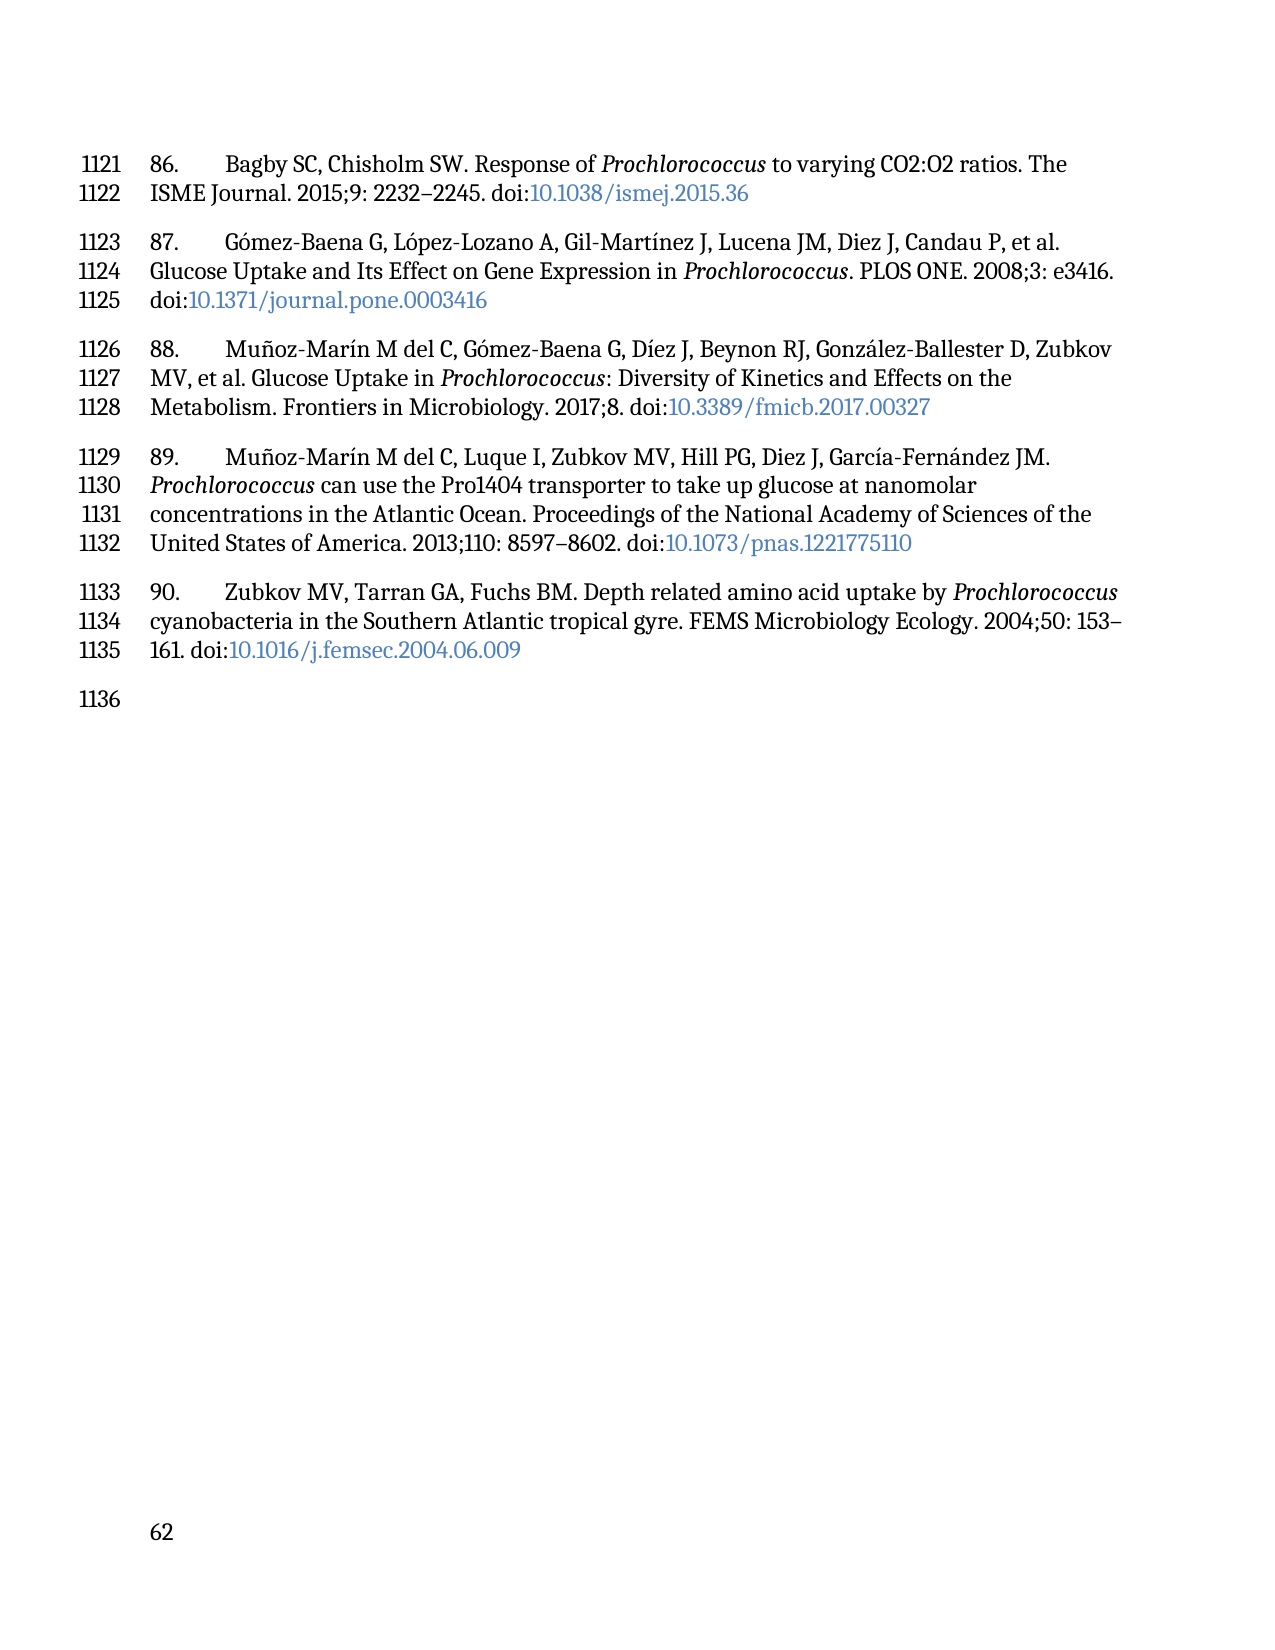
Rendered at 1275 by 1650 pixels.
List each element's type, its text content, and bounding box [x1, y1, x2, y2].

text 88. Muñoz-Marín M del C, Gómez-Baena G, Díez J, Beynon RJ, González-Ballester D, Zubkov MV, et al. Glucose Uptake in Prochlorococcus: Diversity of Kinetics and Effects on the Metabolism. Frontiers in Microbiology. 2017;8. doi:10.3389/fmicb.2017.00327 [150, 335, 1125, 422]
text 86. Bagby SC, Chisholm SW. Response of Prochlorococcus to varying CO2:O2 ratios. The ISME Journal. 2015;9: 2232–2245. doi:10.1038/ismej.2015.36 [150, 150, 1125, 207]
text 87. Gómez-Baena G, López-Lozano A, Gil-Martínez J, Lucena JM, Diez J, Candau P, et al. Glucose Uptake and Its Effect on Gene Expression in Prochlorococcus. PLOS ONE. 2008;3: e3416. doi:10.1371/journal.pone.0003416 [150, 228, 1125, 314]
text 90. Zubkov MV, Tarran GA, Fuchs BM. Depth related amino acid uptake by Prochlorococcus cyanobacteria in the Southern Atlantic tropical gyre. FEMS Microbiology Ecology. 2004;50: 153–161. doi:10.1016/j.femsec.2004.06.009 [150, 578, 1125, 664]
text 89. Muñoz-Marín M del C, Luque I, Zubkov MV, Hill PG, Diez J, García-Fernández JM. Prochlorococcus can use the Pro1404 transporter to take up glucose at nanomolar concentrations in the Atlantic Ocean. Proceedings of the National Academy of Sciences of the United States of America. 2013;110: 8597–8602. doi:10.1073/pnas.1221775110 [150, 442, 1125, 557]
